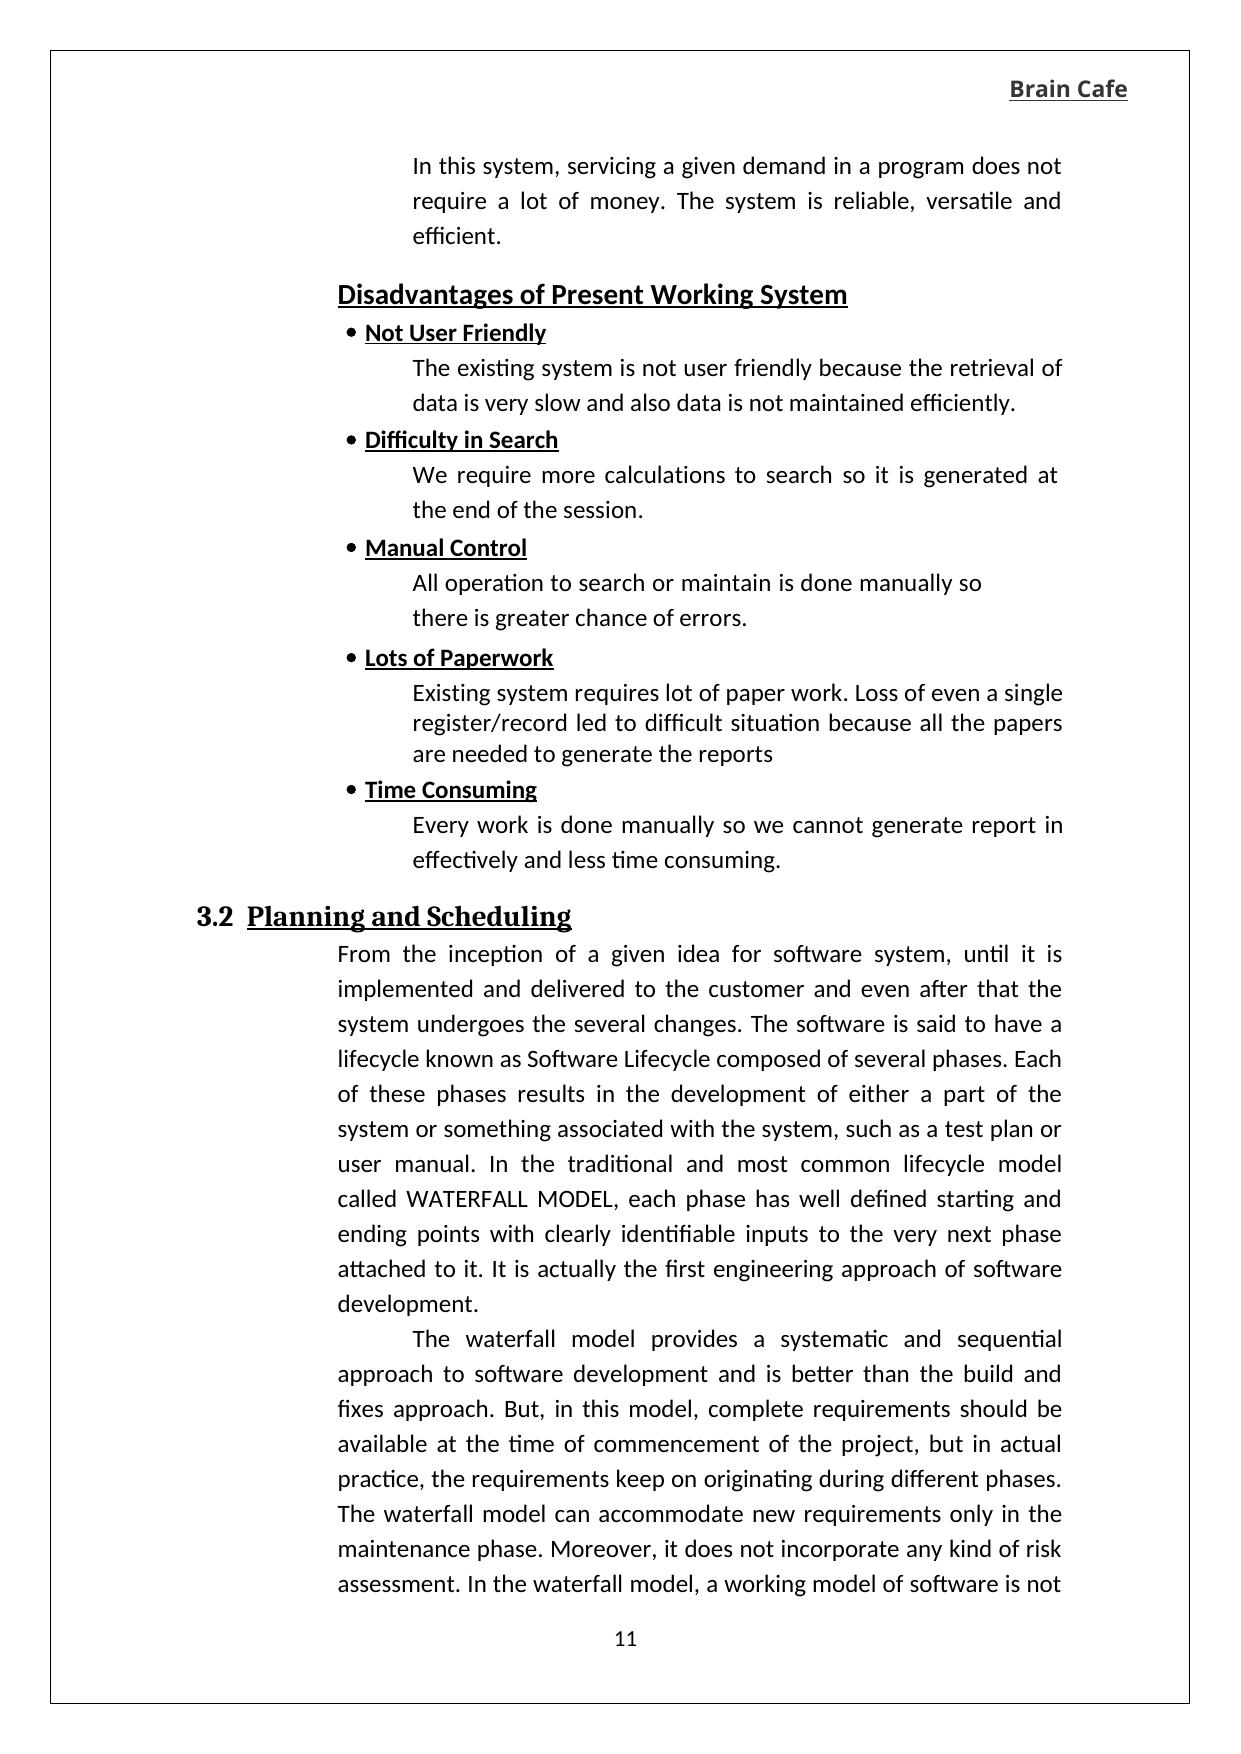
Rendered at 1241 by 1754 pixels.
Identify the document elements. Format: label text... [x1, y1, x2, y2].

list Difficulty in Search [337, 424, 1063, 455]
list From the inception of a given idea for software system, until it is implemented and delivered to the customer and even after that the system undergoes the several changes. The software is said to have a lifecycle known as Software Lifecycle composed of several phases. Each of these phases results in the development of either a part of the system or something associated with the system, such as a test plan or user manual. In the traditional and most common lifecycle model called WATERFALL MODEL, each phase has well defined starting and ending points with clearly identifiable inputs to the very next phase attached to it. It is actually the first engineering approach of software development. [337, 938, 1063, 1319]
list Every work is done manually so we cannot generate report in effectively and less time consuming. [412, 809, 1063, 874]
list We require more calculations to search so it is generated at the end of the session. [412, 459, 1058, 525]
list All operation to search or maintain is done manually so there is greater chance of errors. [412, 567, 982, 632]
list Manual Control [337, 532, 1063, 562]
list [337, 1323, 1063, 1599]
text In this system, servicing a given demand in a program does not require a lot of money. The system is reliable, versatile and efficient. [412, 150, 1063, 250]
list Existing system requires lot of paper work. Loss of even a single register/record led to difficult situation because all the papers are needed to generate the reports [412, 677, 1063, 769]
list Lots of Paperwork [337, 642, 1063, 673]
list The existing system is not user friendly because the retrieval of data is very slow and also data is not maintained efficiently. [412, 352, 1063, 417]
subtitle Planning and Scheduling [187, 900, 1063, 933]
list Disadvantages of Present Working System [281, 276, 1063, 311]
list Not User Friendly [337, 317, 1063, 347]
list Time Consuming [337, 774, 1063, 804]
